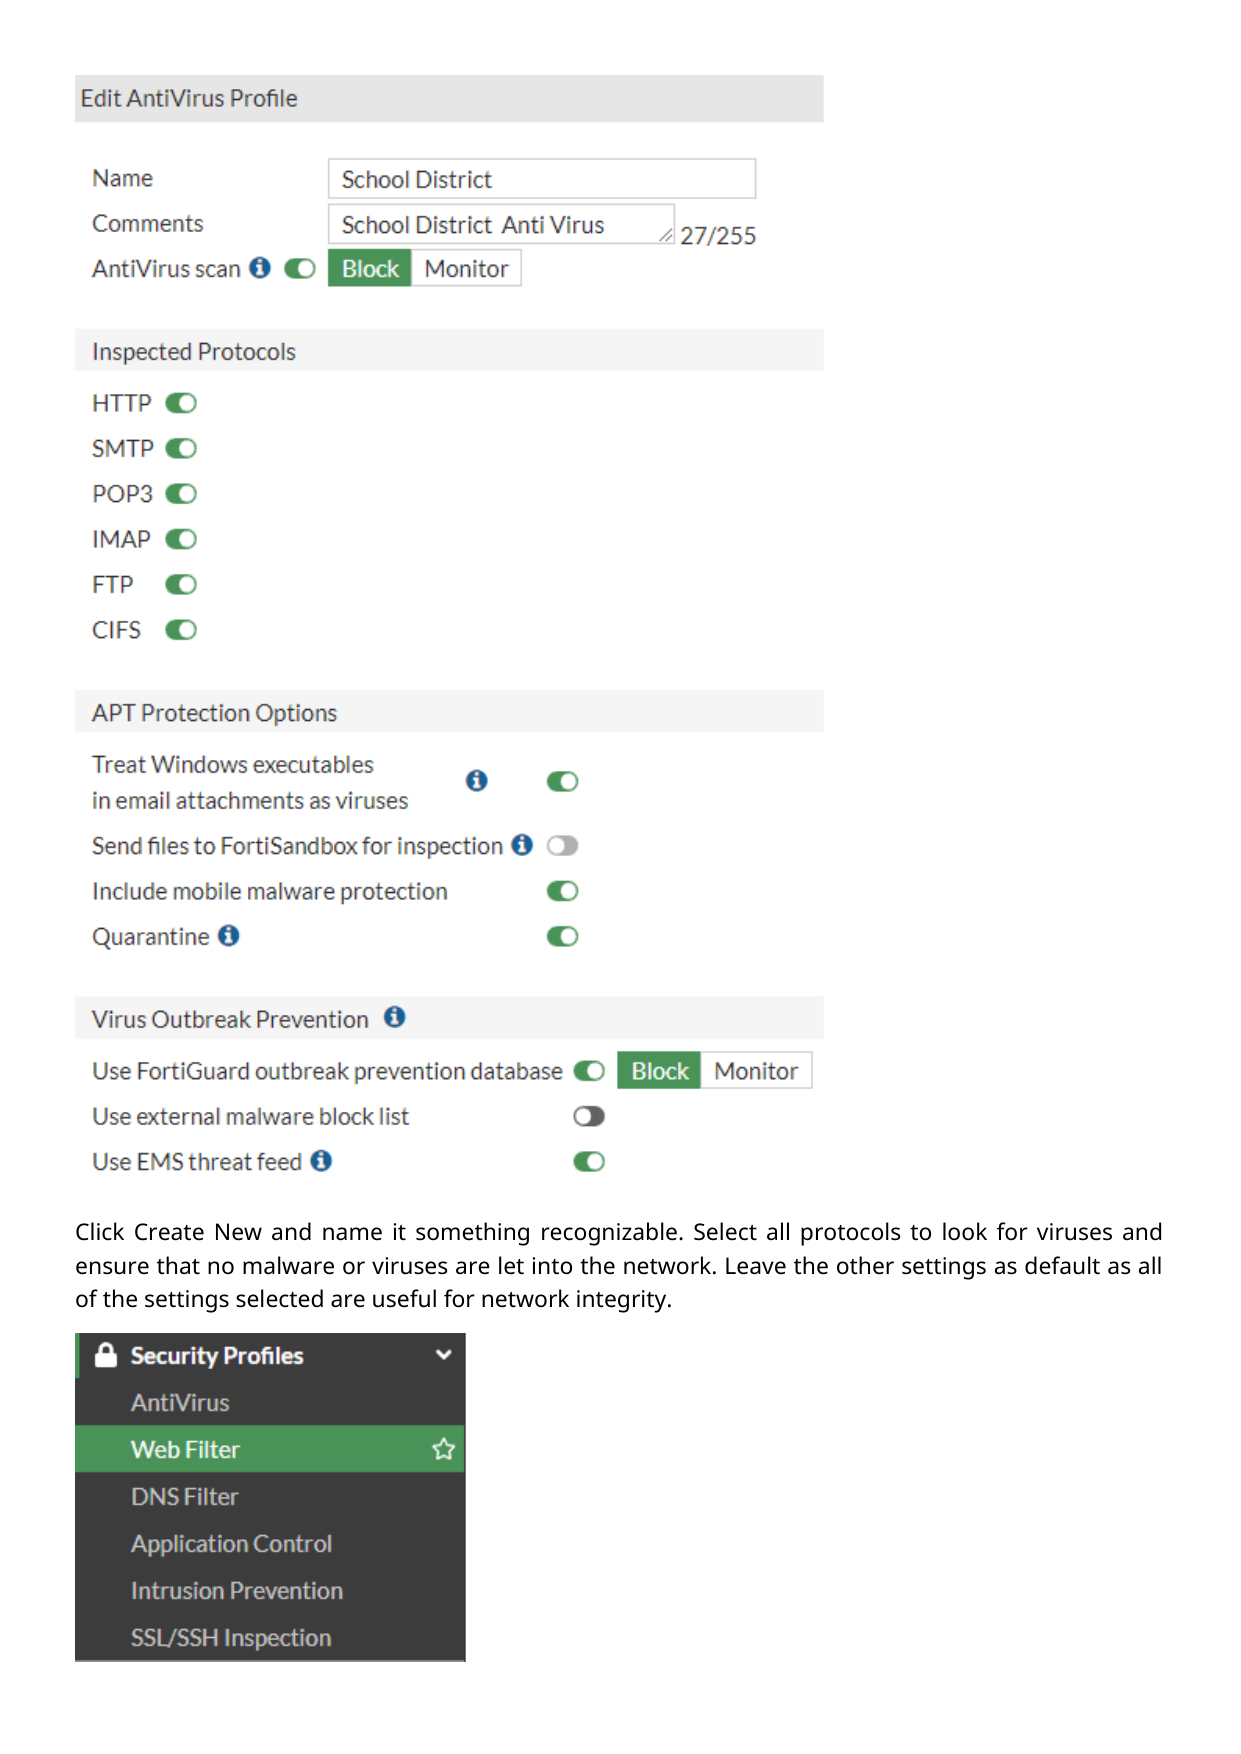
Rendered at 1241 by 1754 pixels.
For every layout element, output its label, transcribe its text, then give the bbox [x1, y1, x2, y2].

picture [75, 1333, 466, 1662]
picture [75, 75, 824, 1197]
text Click Create New and name it something recognizable. Select all protocols to look for viruses and ensure that no malware or viruses are let into the network. Leave the other settings as default as all of the settings selected are useful for network integrity. [75, 1216, 1165, 1315]
